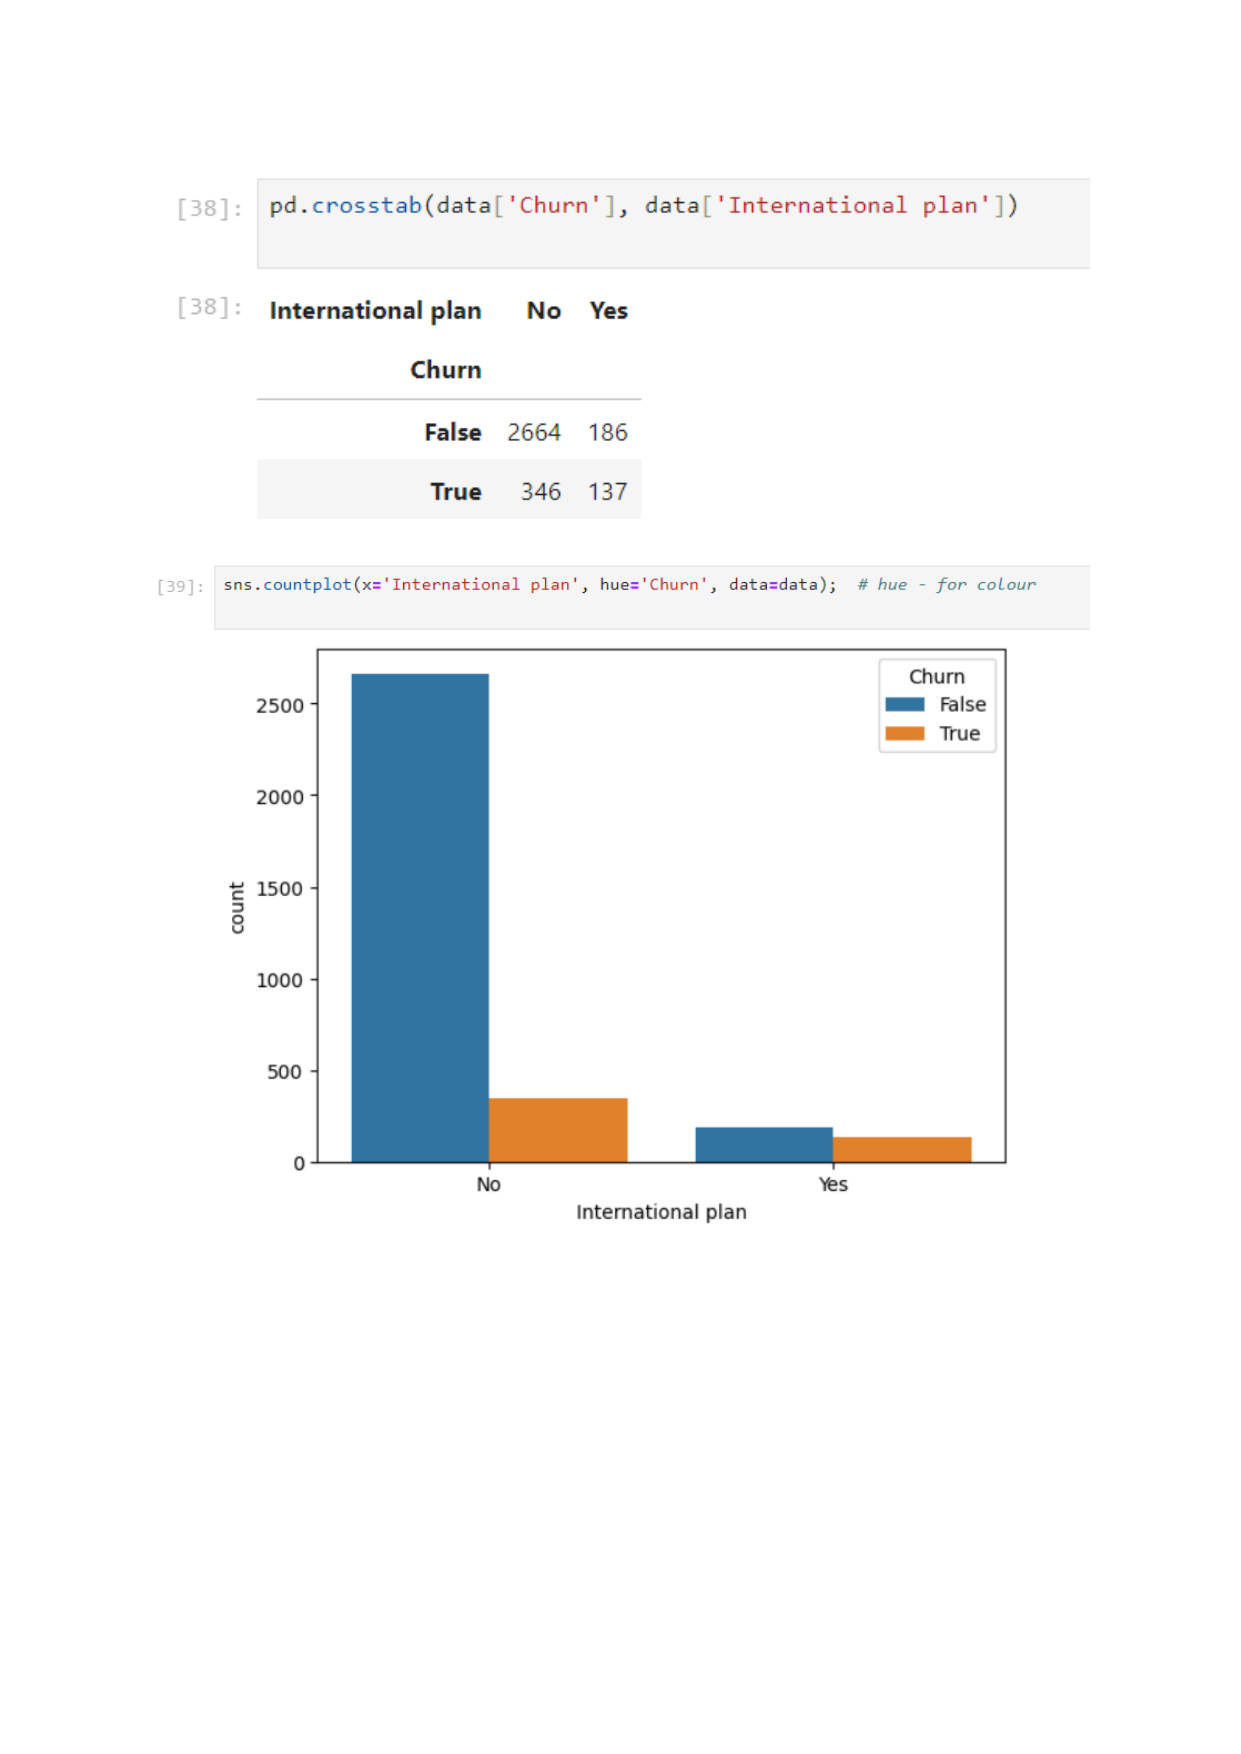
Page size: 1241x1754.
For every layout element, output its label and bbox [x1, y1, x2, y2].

picture [150, 551, 1091, 1240]
picture [150, 150, 1091, 533]
